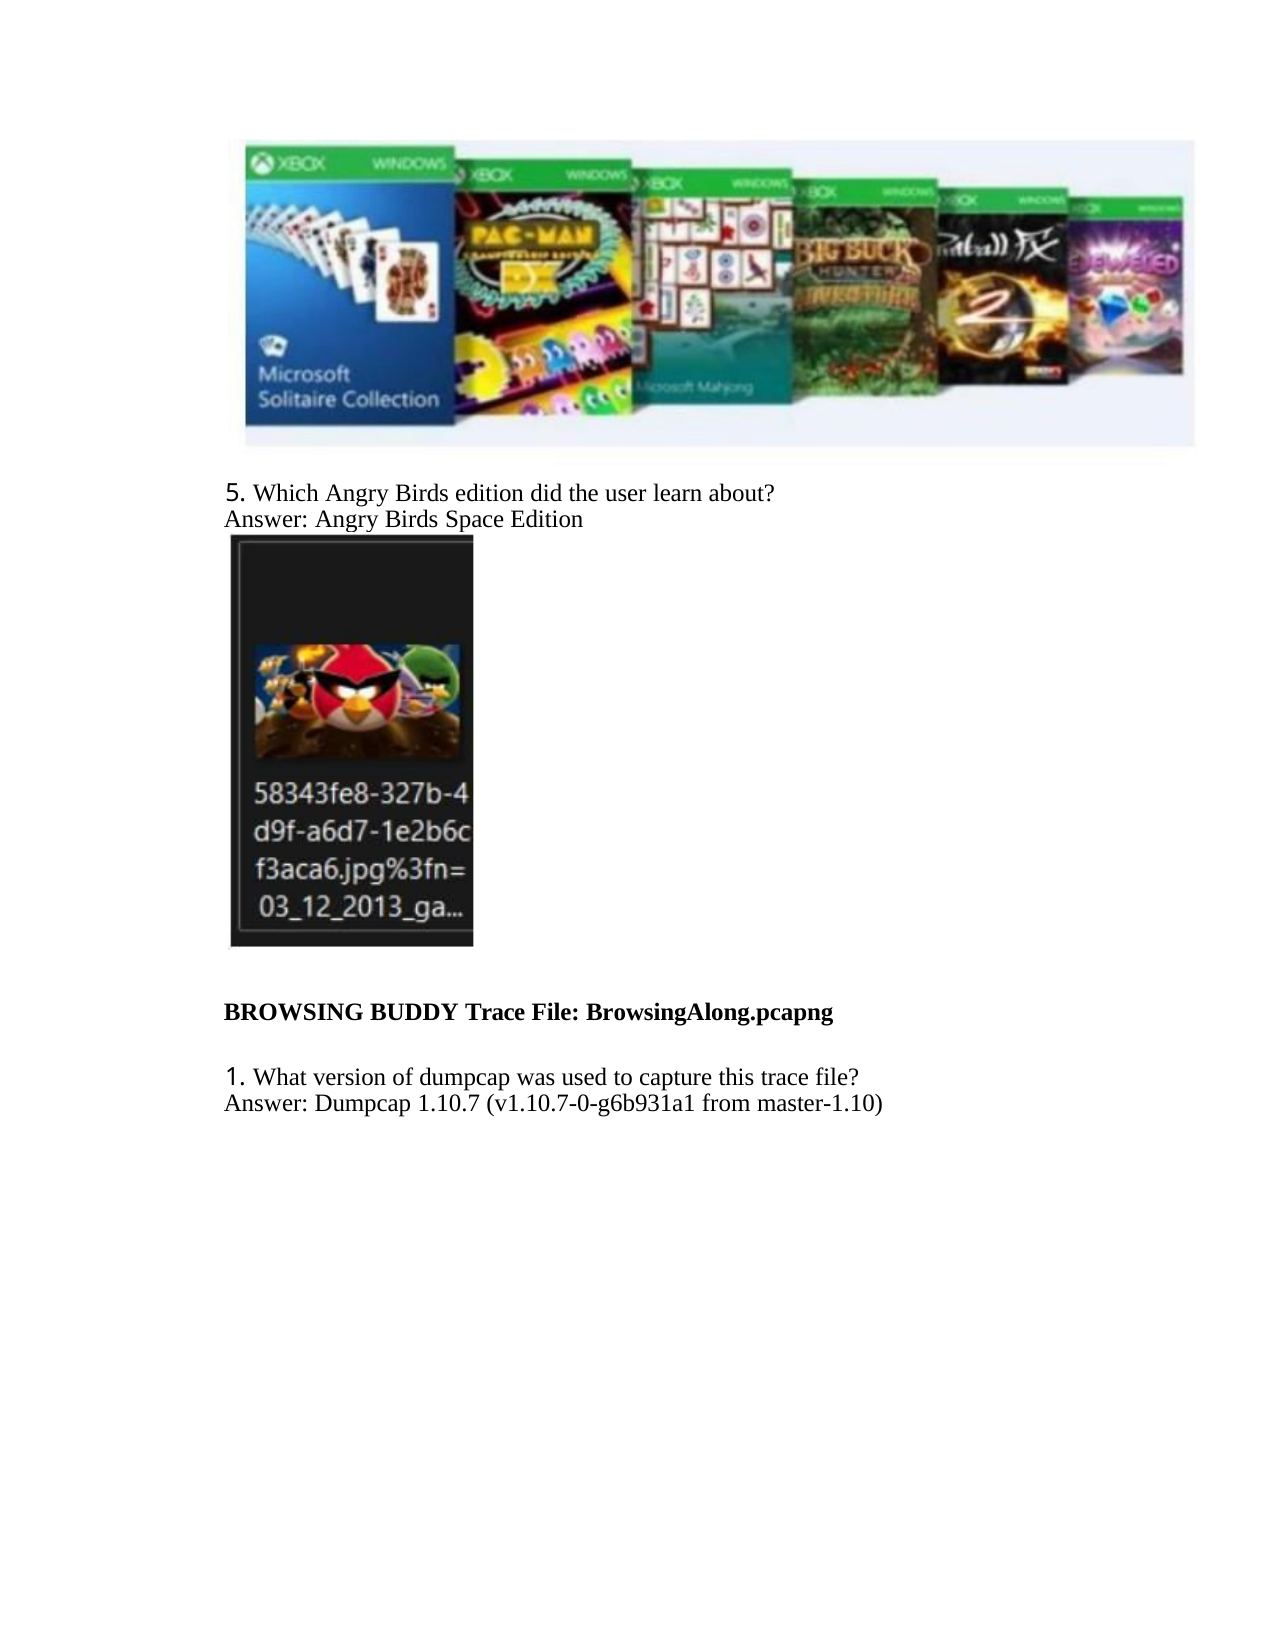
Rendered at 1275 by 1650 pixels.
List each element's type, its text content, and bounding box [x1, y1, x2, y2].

list What version of dumpcap was used to capture this trace file? Answer: Dumpcap 1.10.7 (v1.10.7-0-g6b931a1 from master-1.10) [223, 1061, 886, 1117]
picture [228, 139, 1200, 471]
list Which Angry Birds edition did the user learn about? Answer: Angry Birds Space Edition [223, 477, 776, 533]
subtitle BROWSING BUDDY Trace File: BrowsingAlong.pcapng [223, 997, 1214, 1026]
picture [228, 532, 474, 950]
